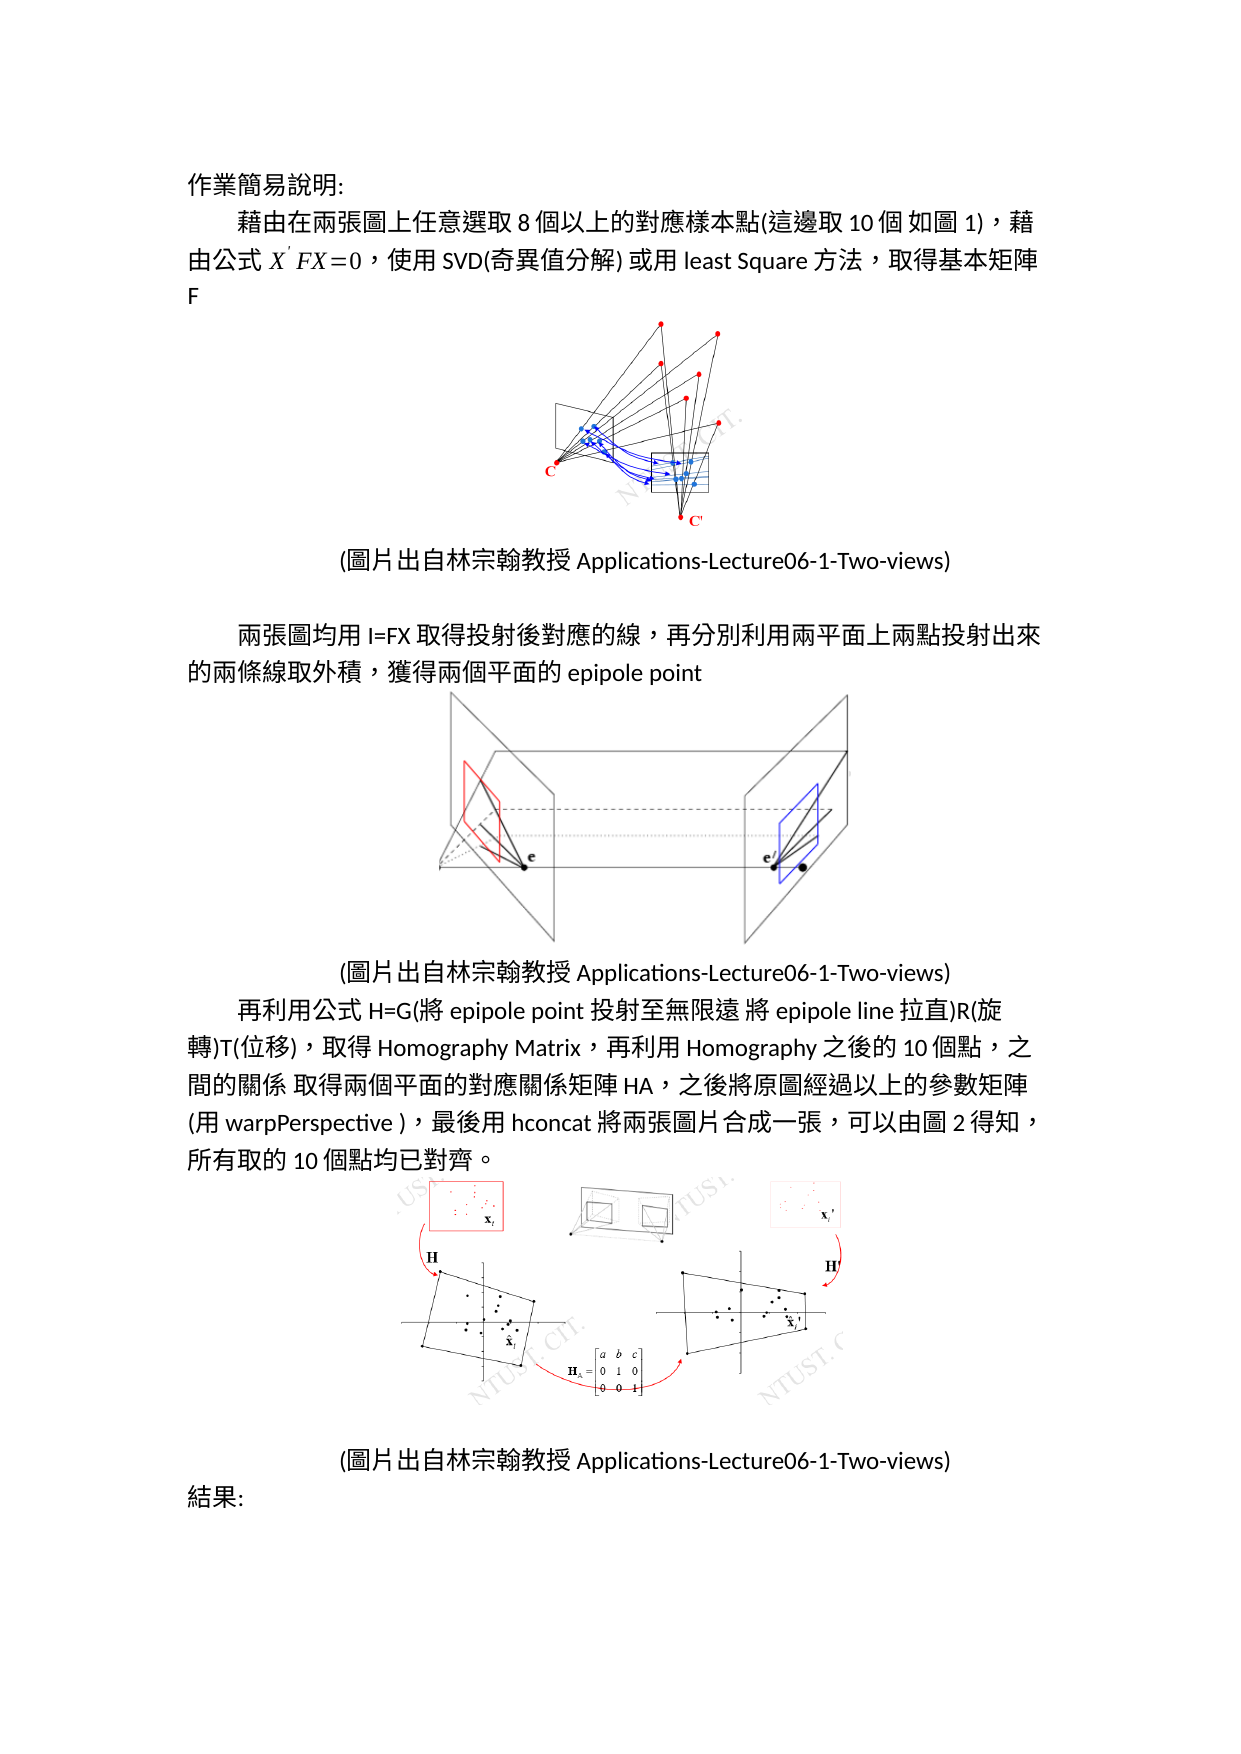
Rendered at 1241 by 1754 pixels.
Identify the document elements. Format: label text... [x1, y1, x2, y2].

text (圖片出自林宗翰教授Applications-Lecture06-1-Two-views) [187, 1439, 1053, 1477]
picture [439, 689, 851, 951]
text (圖片出自林宗翰教授Applications-Lecture06-1-Two-views) [187, 952, 1053, 989]
text (圖片出自林宗翰教授Applications-Lecture06-1-Two-views) [187, 539, 1053, 577]
picture [541, 314, 750, 539]
text 結果: [187, 1477, 1053, 1514]
picture [397, 1177, 843, 1405]
text 兩張圖均用I=FX 取得投射後對應的線，再分別利用兩平面上兩點投射出來的兩條線取外積，獲得兩個平面的epipole point [187, 614, 1053, 689]
text 再利用公式 H=G(將epipole point 投射至無限遠 將epipole line拉直)R(旋轉)T(位移)，取得Homography Matrix，再利用Homography之後的10個點，之間的關係 取得兩個平面的對應關係矩陣HA，之後將原圖經過以上的參數矩陣(用warpPerspective )，最後用hconcat 將兩張圖片合成一張，可以由圖2得知，所有取的10個點均已對齊。 [187, 989, 1053, 1177]
text 藉由在兩張圖上任意選取8個以上的對應樣本點(這邊取10個 如圖1)，藉由公式 ，使用SVD(奇異值分解) 或用least Square 方法，取得基本矩陣F [187, 202, 1053, 314]
text 作業簡易說明: [187, 164, 1053, 202]
